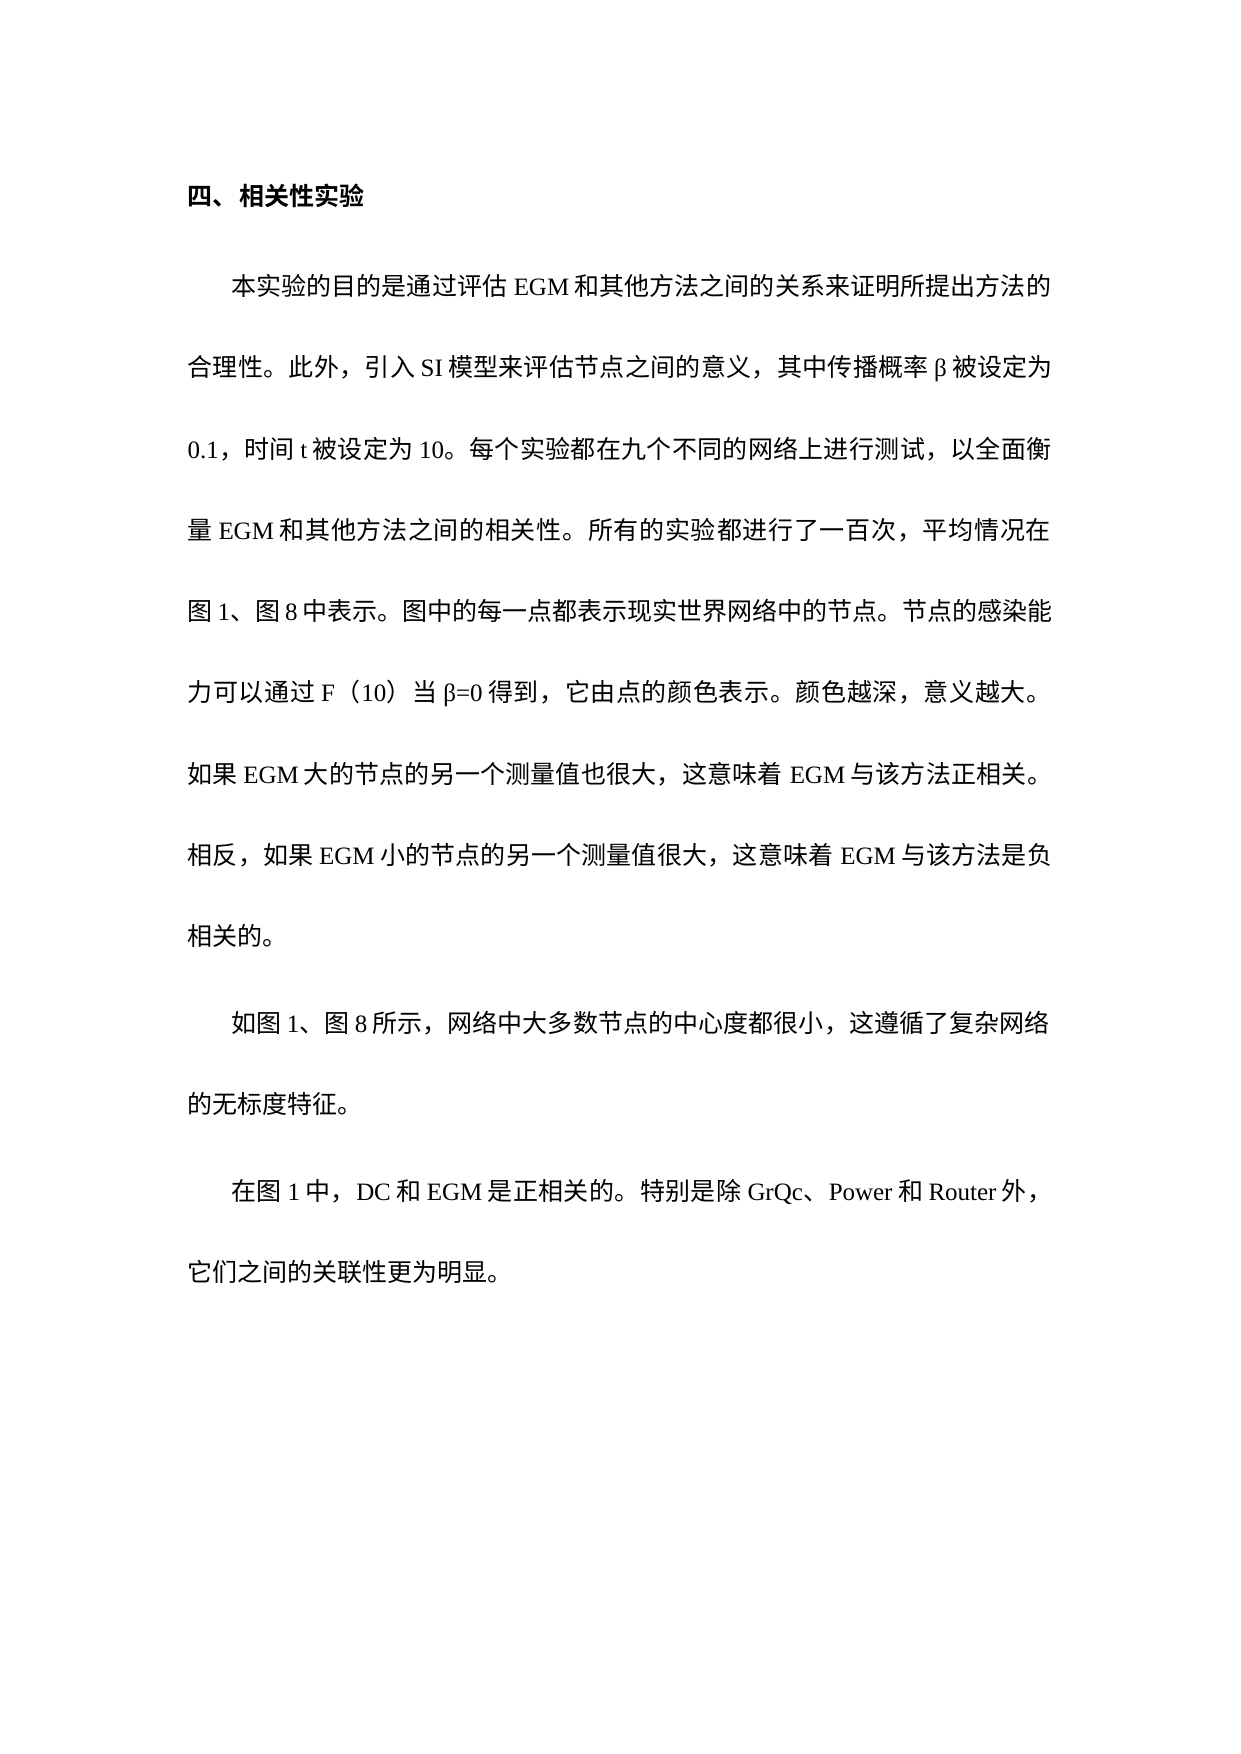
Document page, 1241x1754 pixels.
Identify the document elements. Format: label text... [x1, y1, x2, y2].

text 本实验的目的是通过评估EGM和其他方法之间的关系来证明所提出方法的合理性。此外，引入SI模型来评估节点之间的意义，其中传播概率β被设定为0.1，时间t被设定为10。每个实验都在九个不同的网络上进行测试，以全面衡量EGM和其他方法之间的相关性。所有的实验都进行了一百次，平均情况在图1、图8中表示。图中的每一点都表示现实世界网络中的节点。节点的感染能力可以通过F（10）当β=0得到，它由点的颜色表示。颜色越深，意义越大。如果EGM大的节点的另一个测量值也很大，这意味着EGM与该方法正相关。相反，如果EGM小的节点的另一个测量值很大，这意味着EGM与该方法是负相关的。 [187, 252, 1053, 967]
text 如图1、图8所示，网络中大多数节点的中心度都很小，这遵循了复杂网络的无标度特征。 [187, 989, 1053, 1135]
text 在图1中，DC和EGM是正相关的。特别是除GrQc、Power和Router外，它们之间的关联性更为明显。 [187, 1157, 1053, 1303]
list 相关性实验 [187, 162, 1053, 227]
